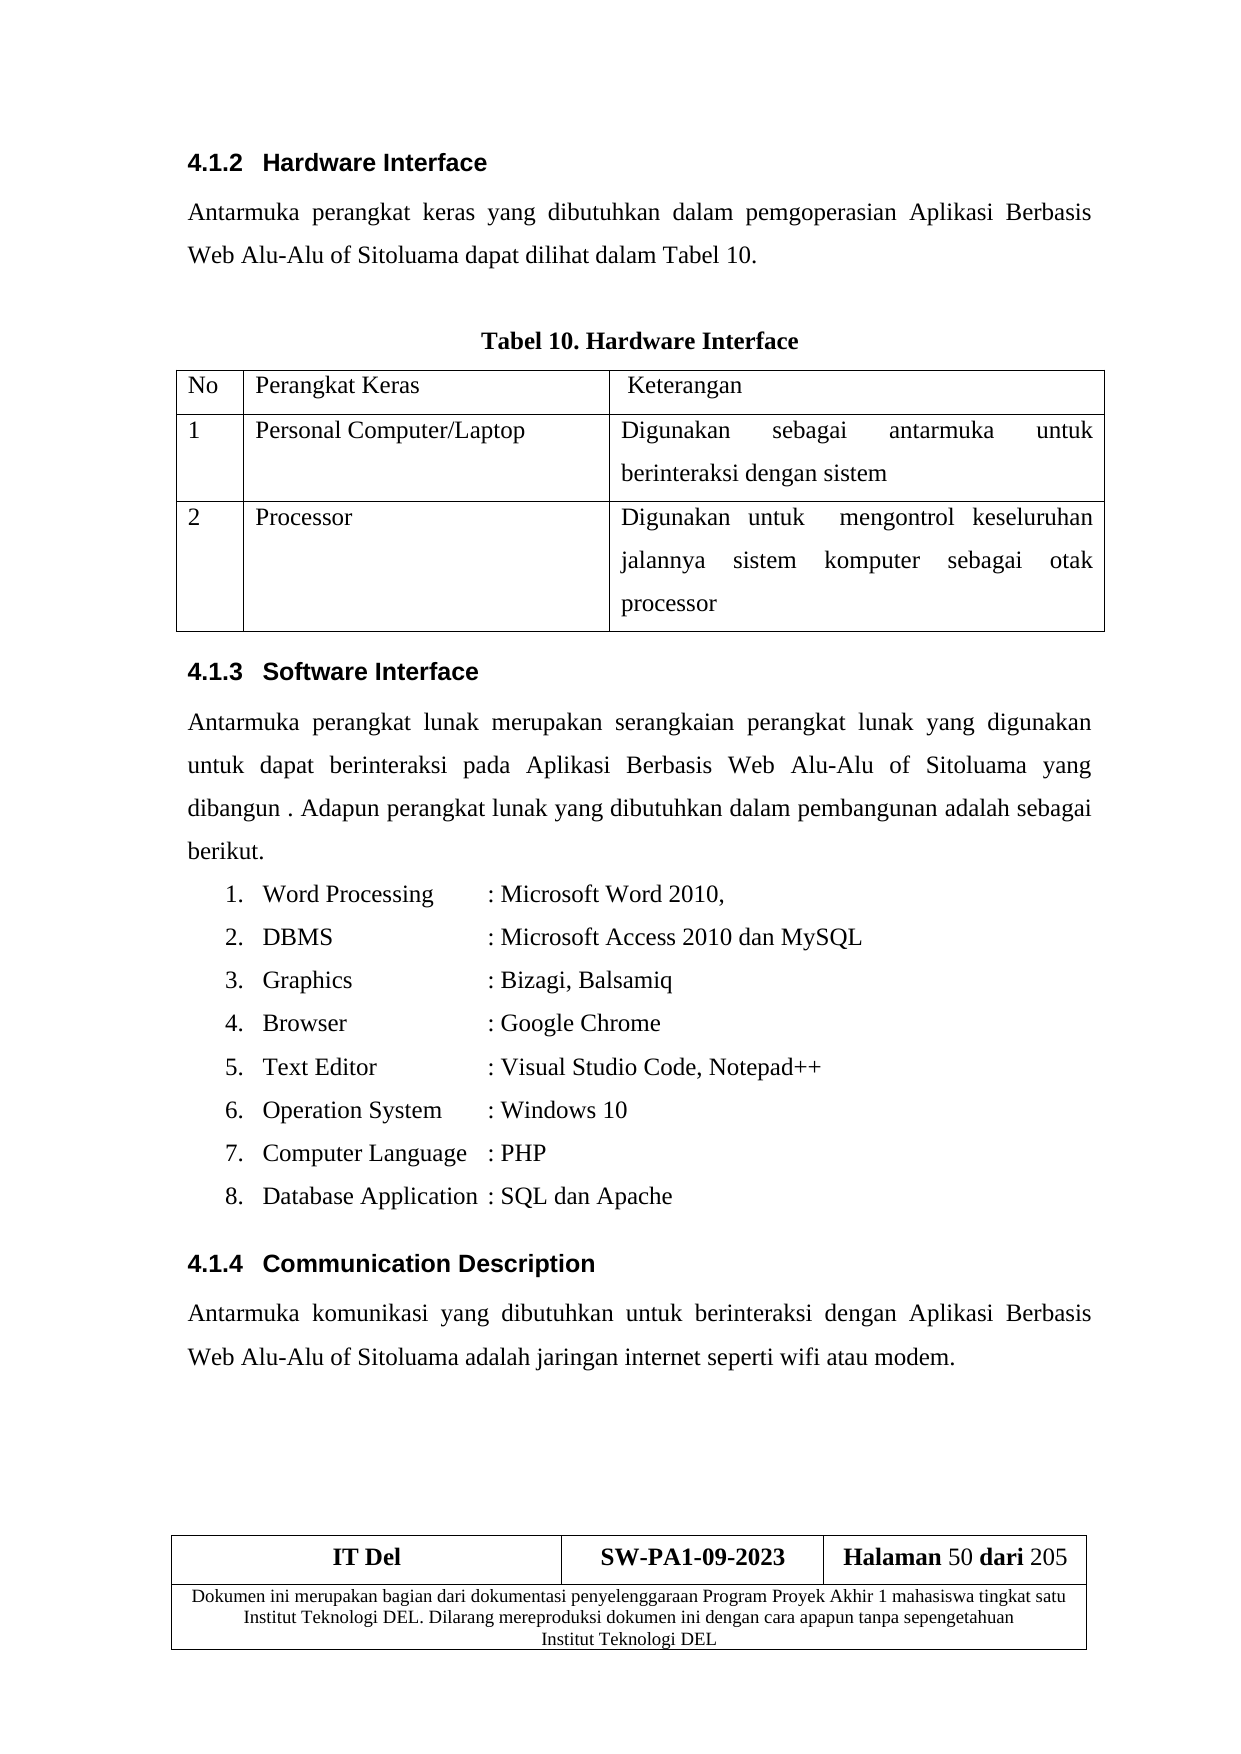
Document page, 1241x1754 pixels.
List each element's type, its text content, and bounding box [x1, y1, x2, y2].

text Tabel 10. Hardware Interface [187, 326, 1092, 355]
table_header Perangkat Keras [244, 371, 609, 414]
subtitle Hardware Interface [187, 148, 1092, 176]
list Database Application : SQL dan Apache [225, 1181, 1092, 1210]
table_cell 2 [177, 502, 243, 631]
table_cell Digunakan sebagai antarmuka untuk berinteraksi dengan sistem [610, 415, 1104, 501]
text Antarmuka perangkat keras yang dibutuhkan dalam pemgoperasian Aplikasi Berbasis Web Alu-Alu of Sitoluama dapat dilihat dalam Tabel 10. [187, 197, 1092, 269]
table_cell Processor [244, 502, 609, 631]
table_header No [177, 371, 243, 414]
list Operation System : Windows 10 [225, 1095, 1092, 1123]
list Browser : Google Chrome [225, 1008, 1092, 1037]
list DBMS : Microsoft Access 2010 dan MySQL [225, 922, 1092, 951]
table_cell Digunakan untuk mengontrol keseluruhan jalannya sistem komputer sebagai otak processor [610, 502, 1104, 631]
subtitle Communication Description [187, 1249, 1092, 1278]
list Graphics : Bizagi, Balsamiq [225, 965, 1092, 994]
text Antarmuka komunikasi yang dibutuhkan untuk berinteraksi dengan Aplikasi Berbasis Web Alu-Alu of Sitoluama adalah jaringan internet seperti wifi atau modem. [187, 1298, 1092, 1370]
table_cell Personal Computer/Laptop [244, 415, 609, 501]
list Text Editor : Visual Studio Code, Notepad++ [225, 1052, 1092, 1080]
table_header Keterangan [610, 371, 1104, 414]
subtitle Software Interface [187, 657, 1092, 686]
list Word Processing : Microsoft Word 2010, [225, 879, 1092, 908]
table_cell 1 [177, 415, 243, 501]
text Antarmuka perangkat lunak merupakan serangkaian perangkat lunak yang digunakan untuk dapat berinteraksi pada Aplikasi Berbasis Web Alu-Alu of Sitoluama yang dibangun . Adapun perangkat lunak yang dibutuhkan dalam pembangunan adalah sebagai berikut. [187, 707, 1092, 865]
list Computer Language : PHP [225, 1138, 1092, 1167]
